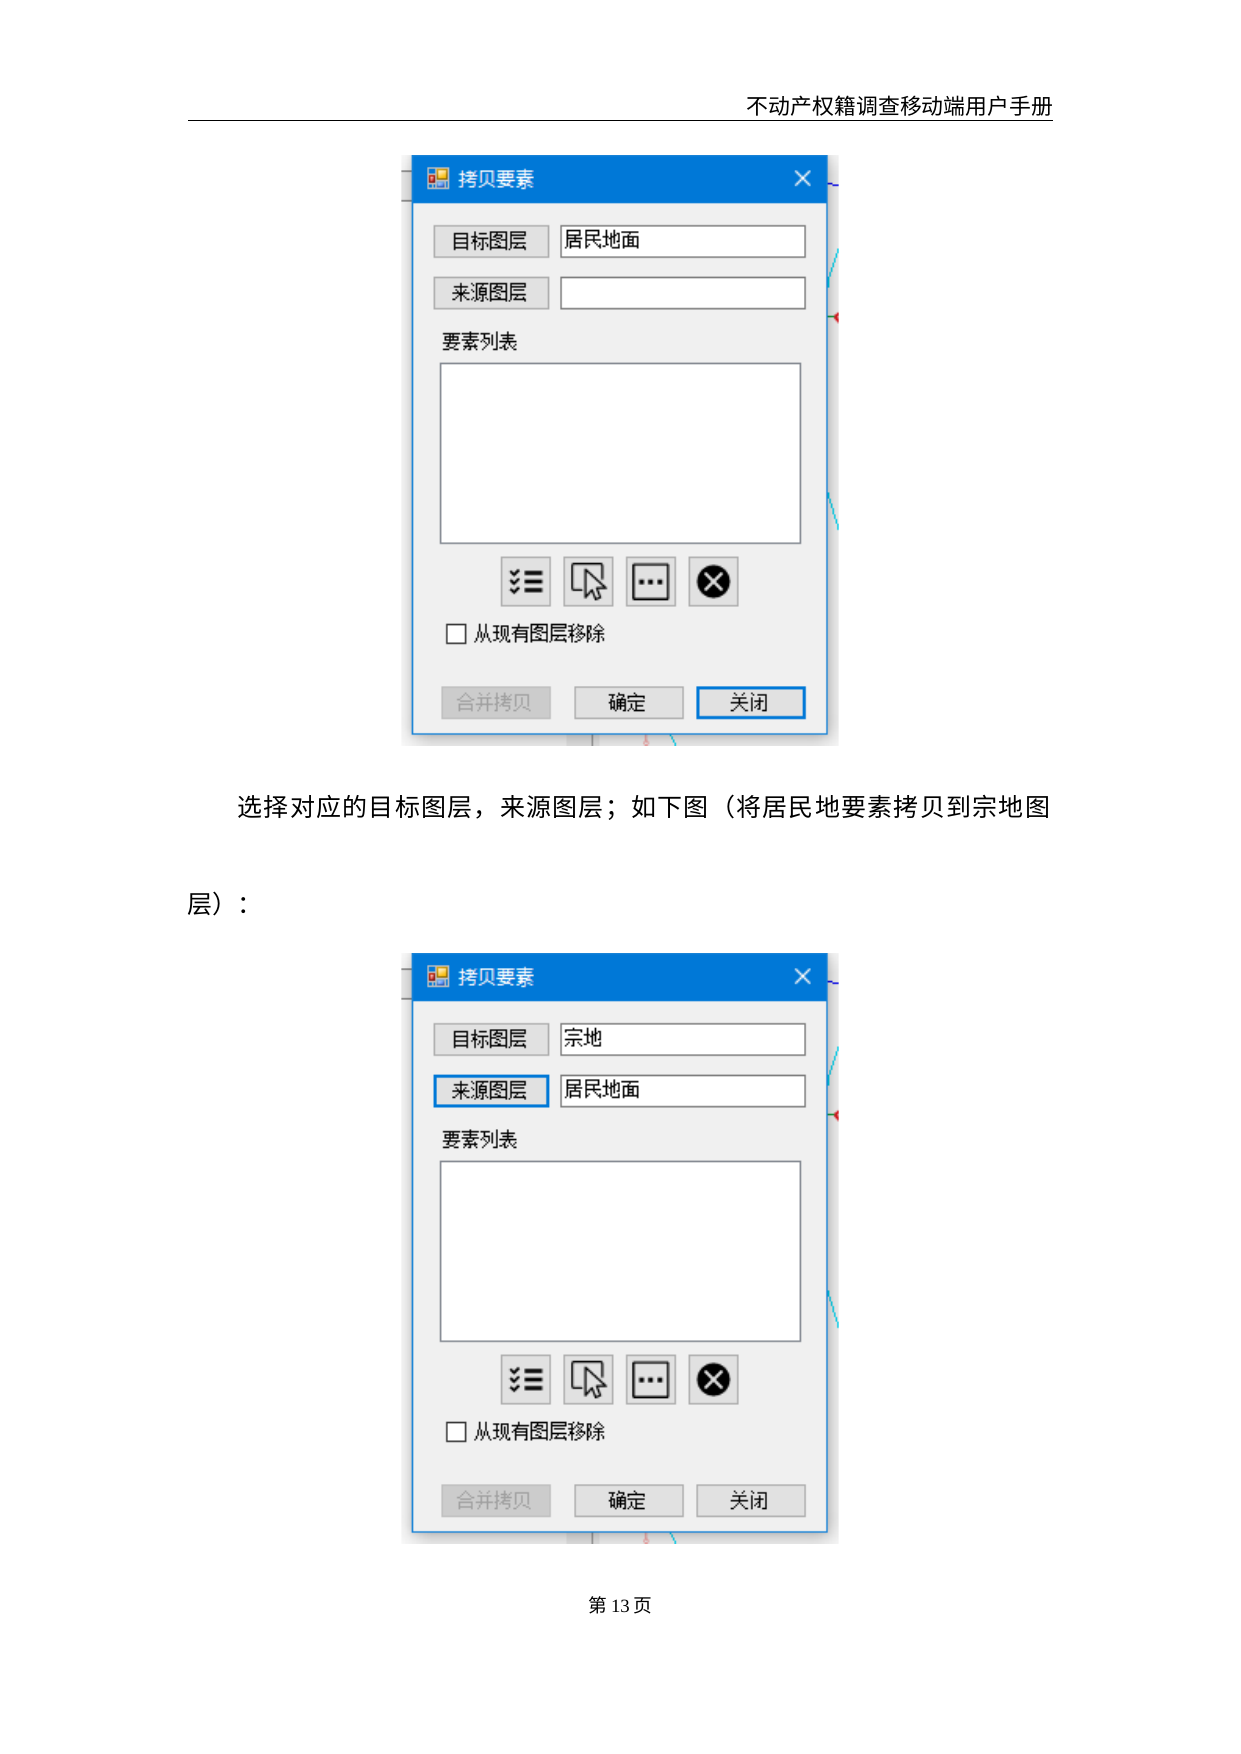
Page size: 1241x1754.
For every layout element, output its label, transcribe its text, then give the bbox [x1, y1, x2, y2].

picture [401, 953, 839, 1544]
text 选择对应的目标图层，来源图层；如下图（将居民地要素拷贝到宗地图层）： [187, 773, 1053, 935]
picture [401, 155, 839, 746]
